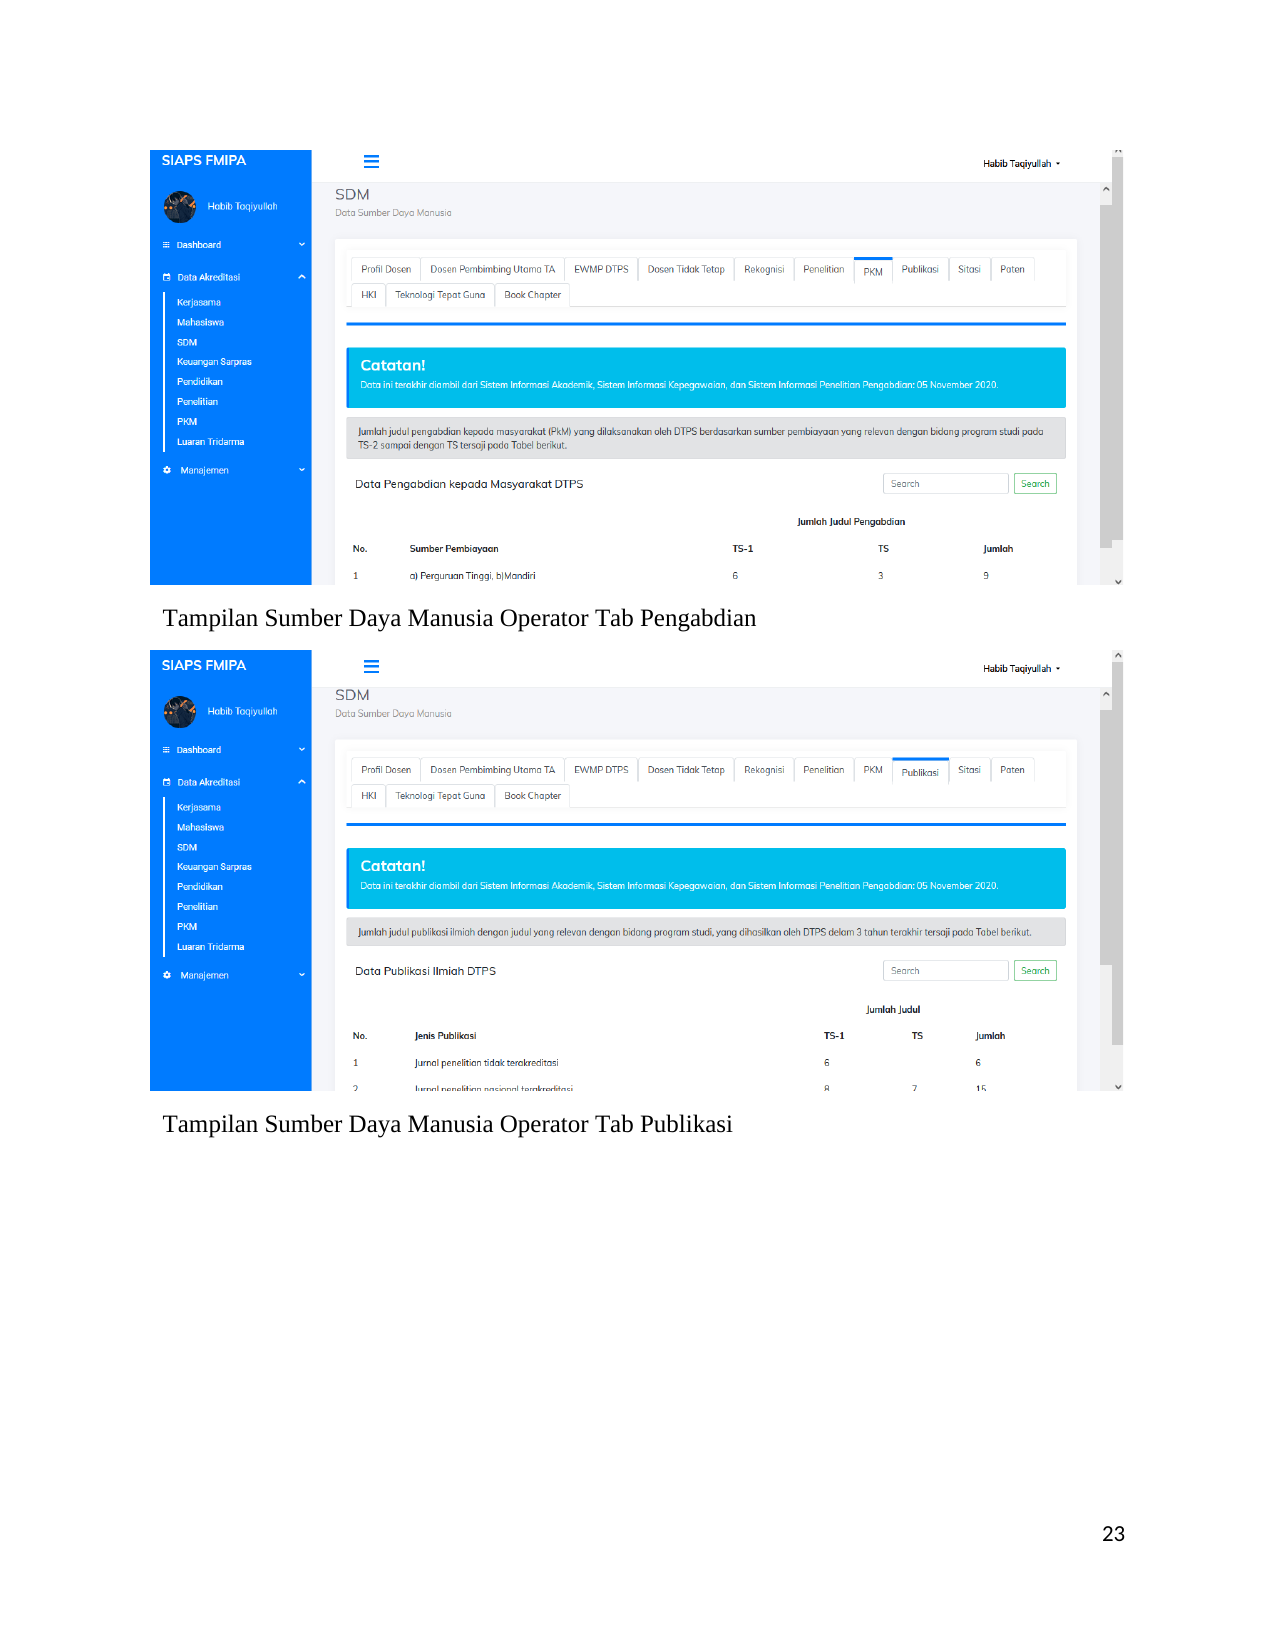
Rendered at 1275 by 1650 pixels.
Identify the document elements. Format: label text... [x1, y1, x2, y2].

picture [150, 150, 1124, 585]
text Tampilan Sumber Daya Manusia Operator Tab Pengabdian [150, 603, 1125, 632]
picture [150, 650, 1124, 1091]
text Tampilan Sumber Daya Manusia Operator Tab Publikasi [150, 1109, 1125, 1138]
